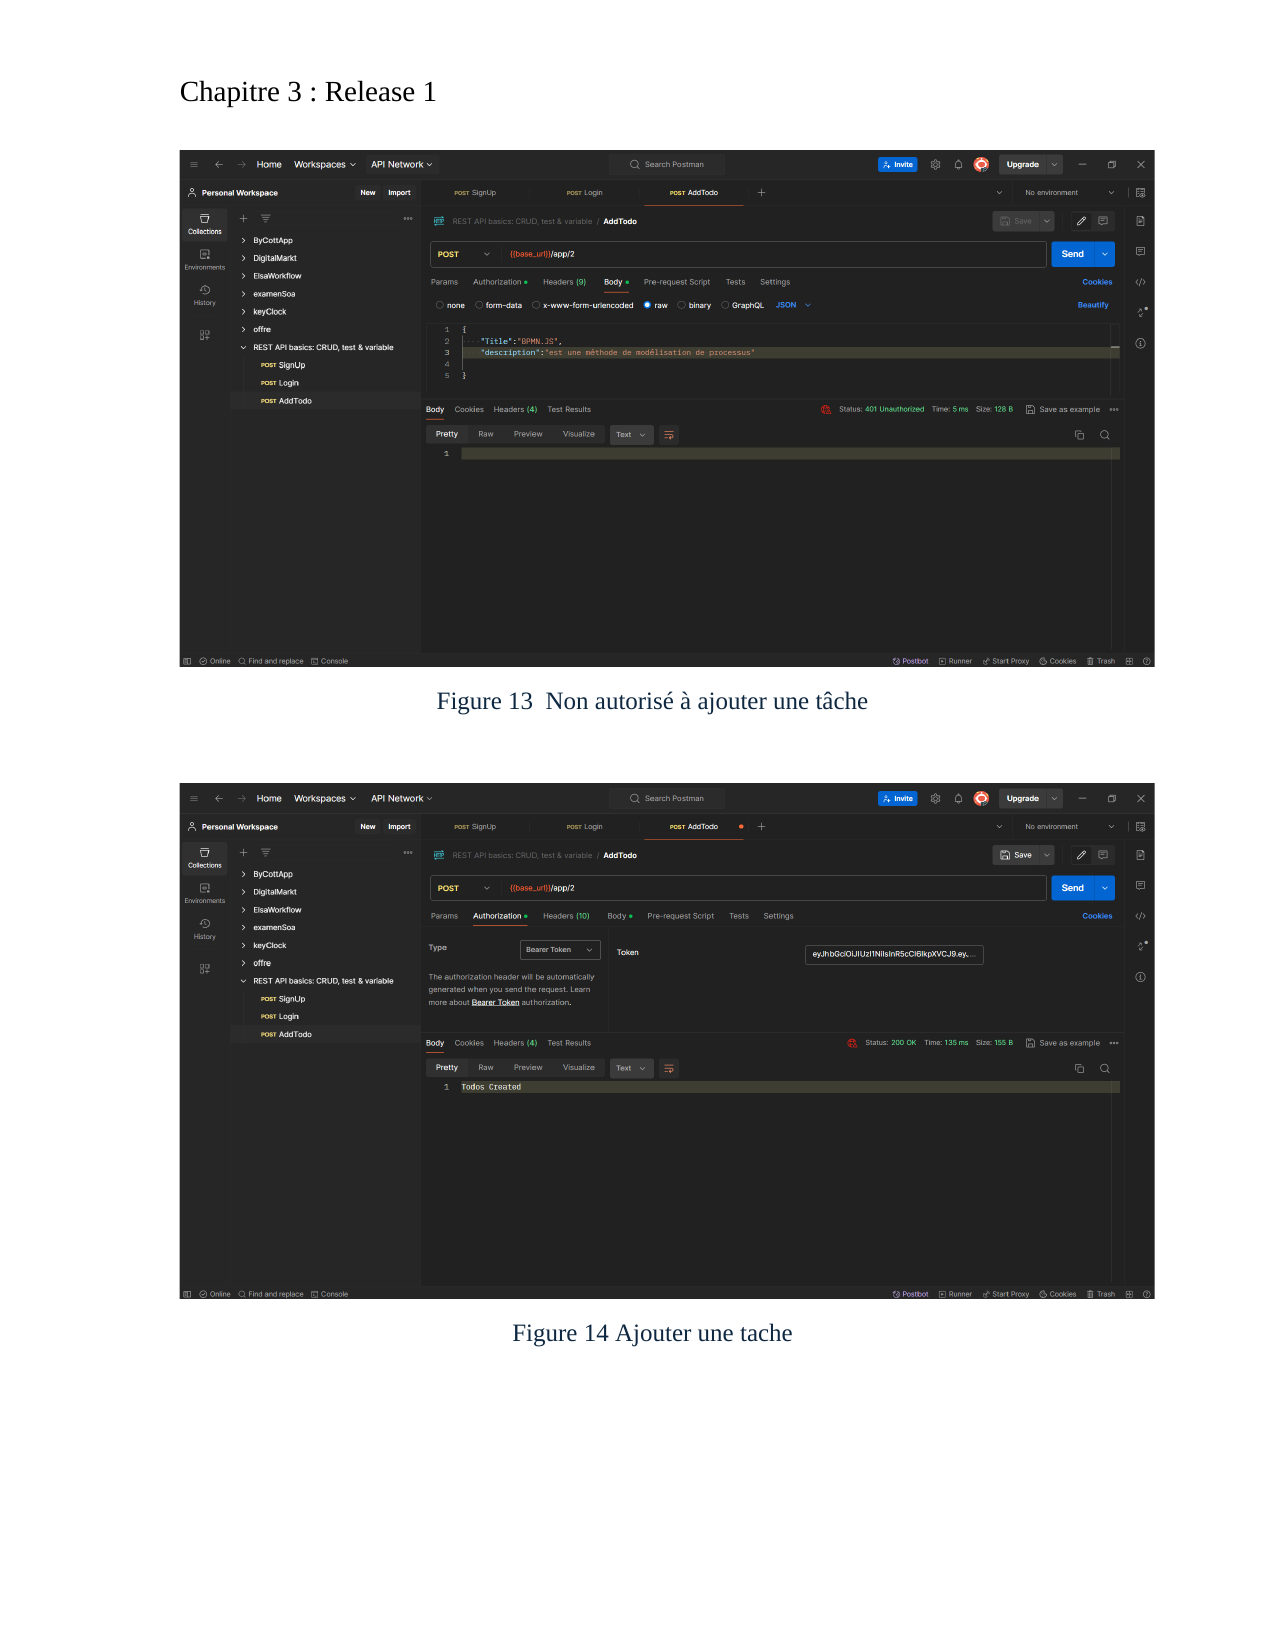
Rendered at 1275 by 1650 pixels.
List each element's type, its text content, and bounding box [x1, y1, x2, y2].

picture [179, 150, 1155, 667]
picture [179, 783, 1155, 1299]
